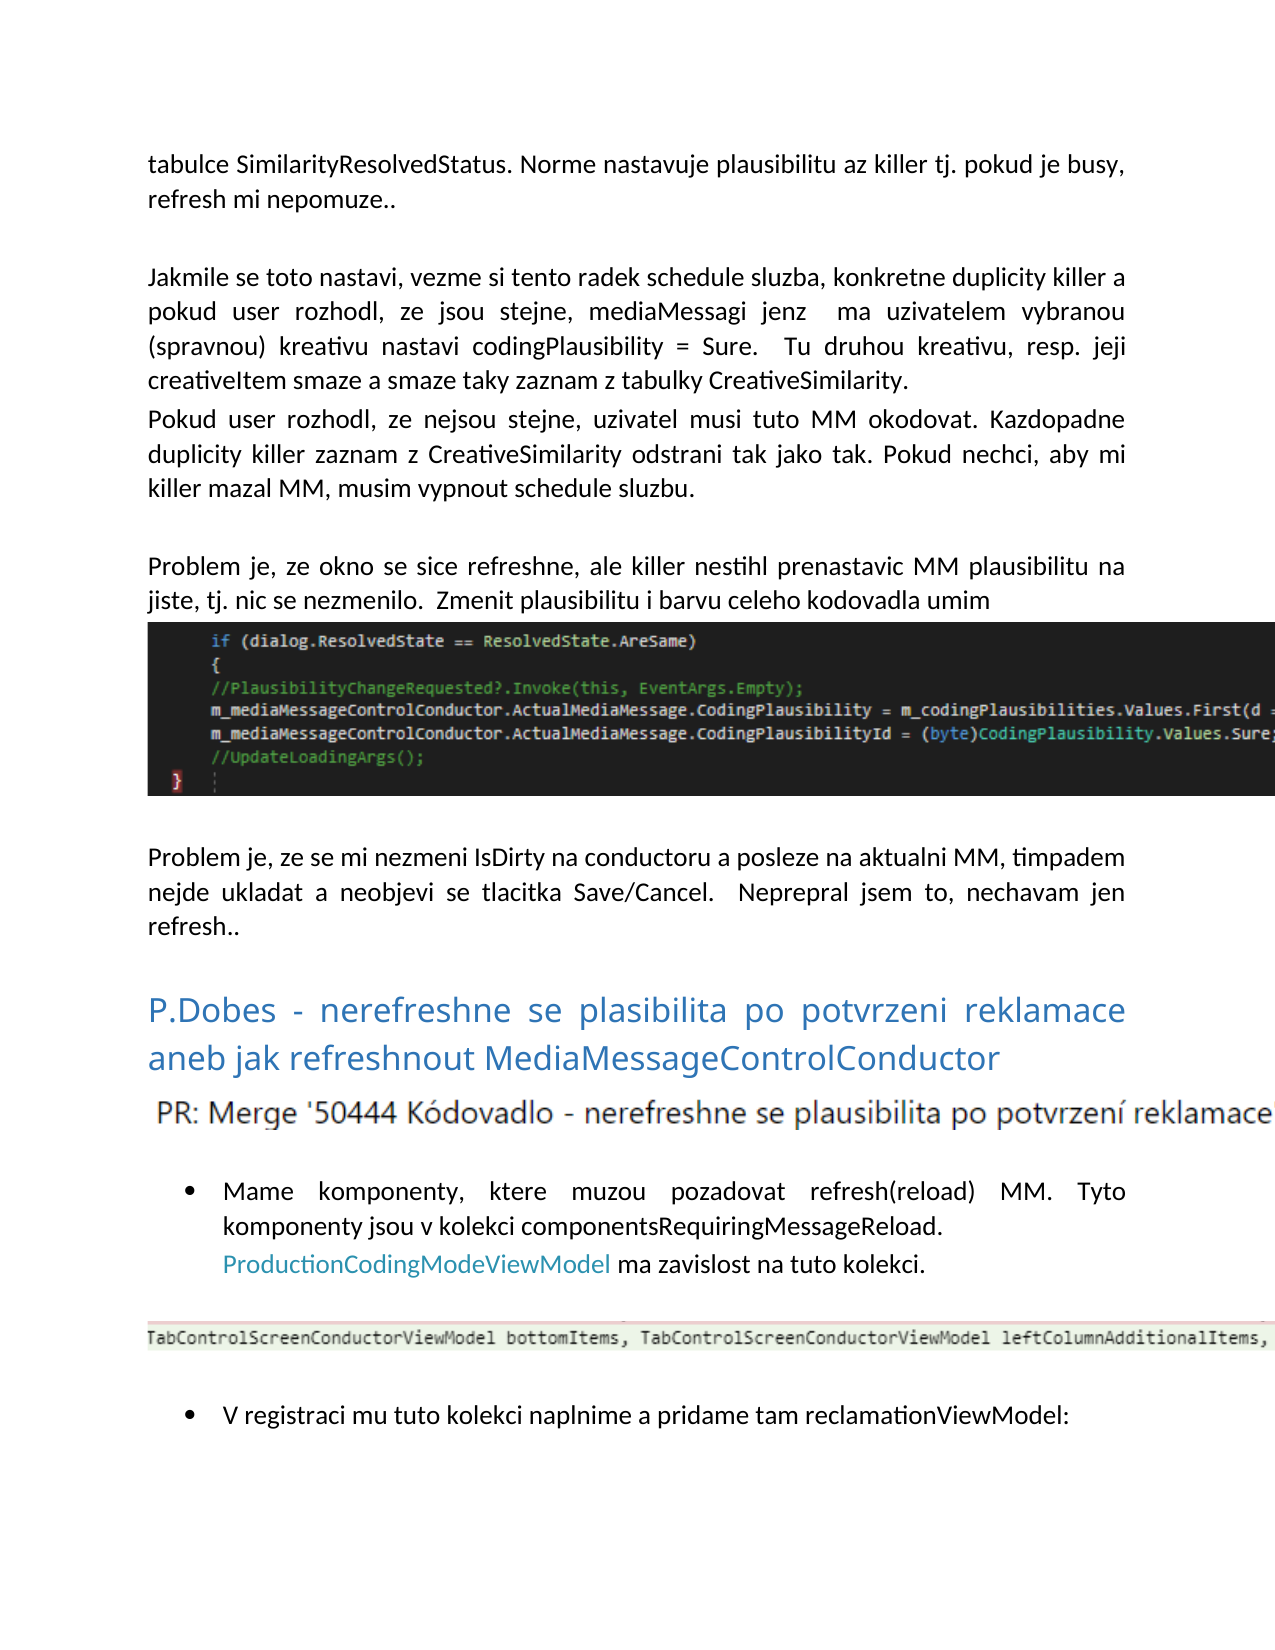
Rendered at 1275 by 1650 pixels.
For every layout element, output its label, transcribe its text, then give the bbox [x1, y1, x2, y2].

text Problem je, ze se mi nezmeni IsDirty na conductoru a posleze na aktualni MM, timpadem nejde ukladat a neobjevi se tlacitka Save/Cancel. Neprepral jsem to, nechavam jen refresh.. [148, 840, 1127, 942]
list Mame komponenty, ktere muzou pozadovat refresh(reload) MM. Tyto komponenty jsou v kolekci componentsRequiringMessageReload. [185, 1174, 1127, 1242]
picture [147, 622, 1275, 796]
text Jakmile se toto nastavi, vezme si tento radek schedule sluzba, konkretne duplicity killer a pokud user rozhodl, ze jsou stejne, mediaMessagi jenz ma uzivatelem vybranou (spravnou) kreativu nastavi codingPlausibility = Sure. Tu druhou kreativu, resp. jeji creativeItem smaze a smaze taky zaznam z tabulky CreativeSimilarity. [148, 260, 1127, 396]
subtitle P.Dobes - nerefreshne se plasibilita po potvrzeni reklamace aneb jak refreshnout MediaMessageControlConductor [148, 987, 1127, 1080]
text ProductionCodingModeViewModel ma zavislost na tuto kolekci. [148, 1248, 1127, 1281]
text Problem je, ze okno se sice refreshne, ale killer nestihl prenastavic MM plausibilitu na jiste, tj. nic se nezmenilo. Zmenit plausibilitu i barvu celeho kodovadla umim [148, 549, 1127, 616]
picture [147, 1086, 1275, 1130]
list V registraci mu tuto kolekci naplnime a pridame tam reclamationViewModel: [185, 1398, 1127, 1432]
picture [147, 1321, 1275, 1354]
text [148, 148, 1127, 215]
text Pokud user rozhodl, ze nejsou stejne, uzivatel musi tuto MM okodovat. Kazdopadne duplicity killer zaznam z CreativeSimilarity odstrani tak jako tak. Pokud nechci, aby mi killer mazal MM, musim vypnout schedule sluzbu. [148, 402, 1127, 504]
